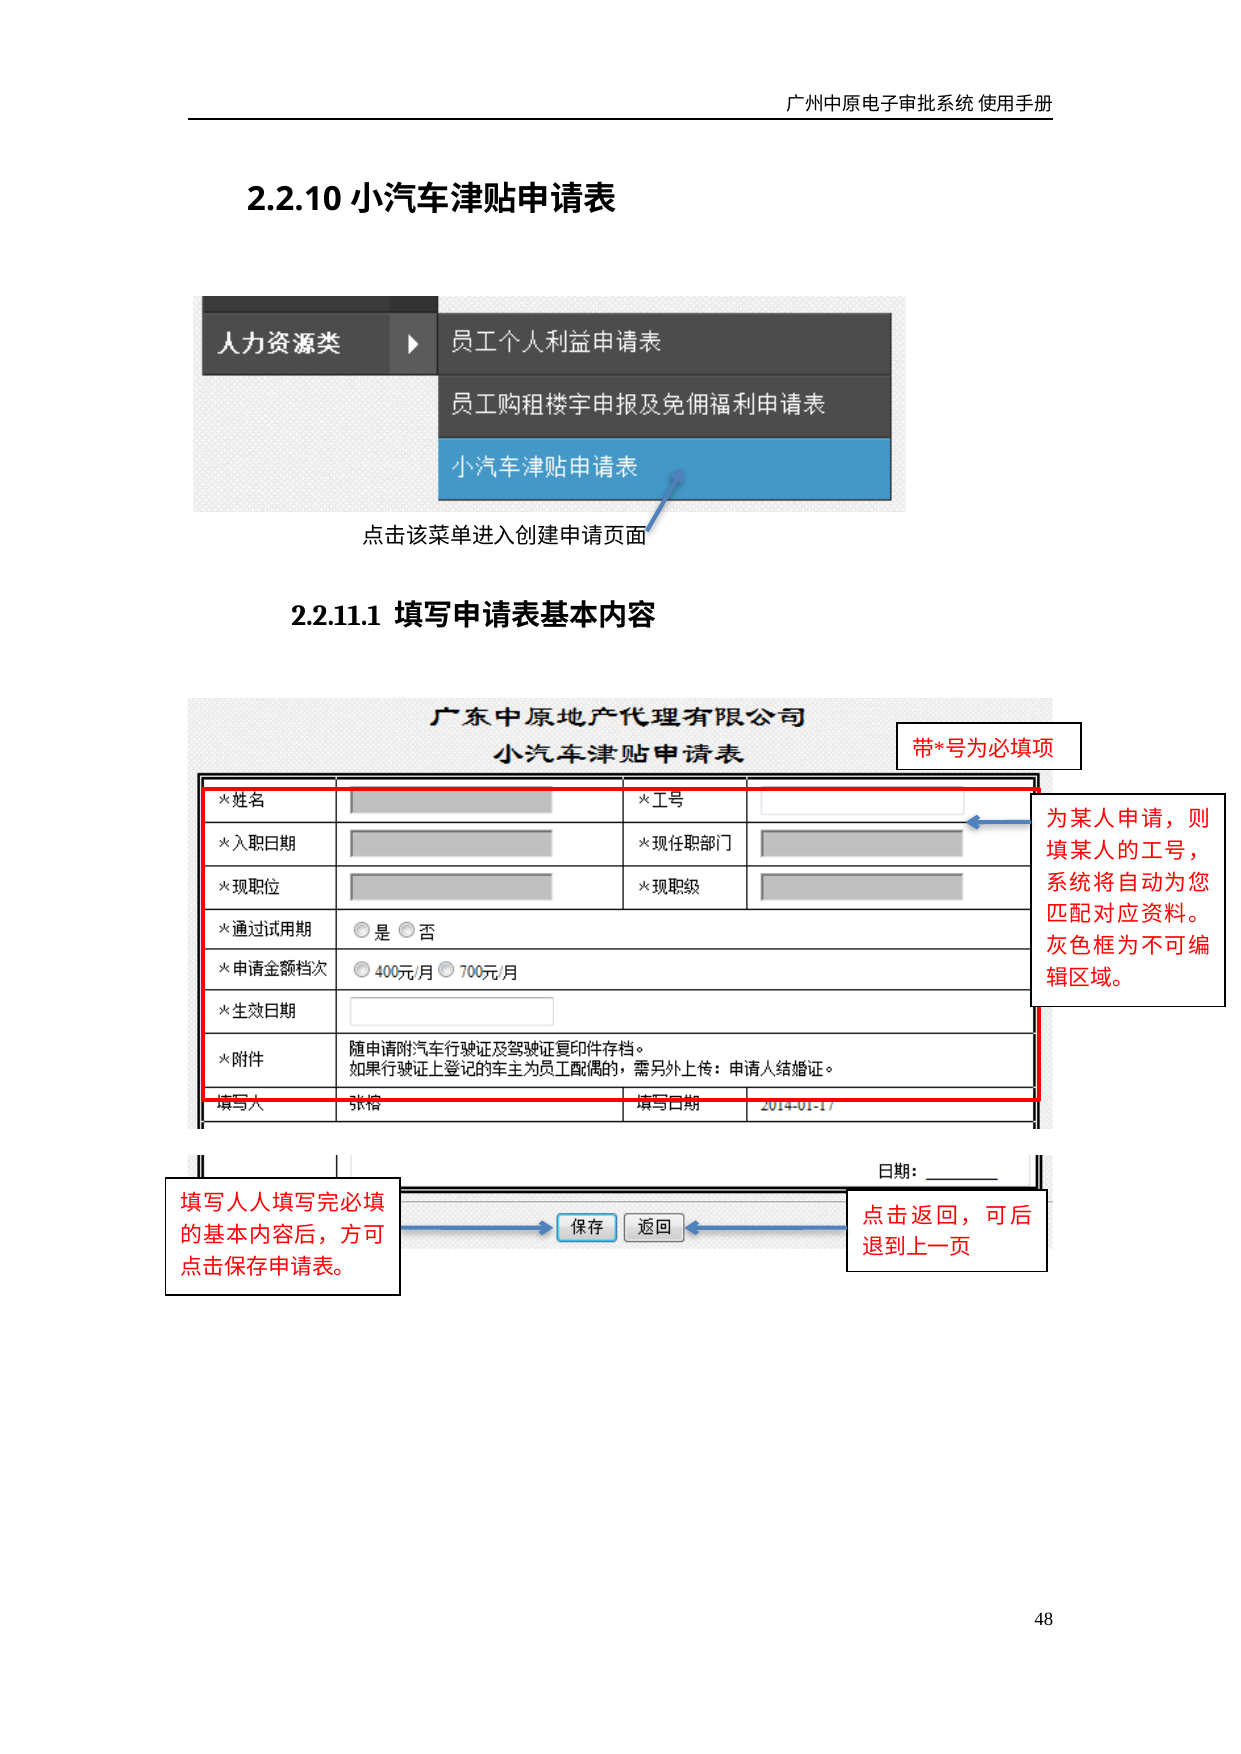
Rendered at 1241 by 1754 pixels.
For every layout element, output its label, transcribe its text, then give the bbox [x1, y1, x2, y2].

subtitle 小汽车津贴申请表 [247, 163, 1053, 228]
picture [187, 1155, 1053, 1249]
picture [193, 296, 906, 512]
picture [187, 698, 1053, 1129]
subtitle 填写申请表基本内容 [291, 580, 1053, 645]
text 点击该菜单进入创建申请页面 [362, 518, 1053, 551]
picture [205, 791, 1037, 1098]
